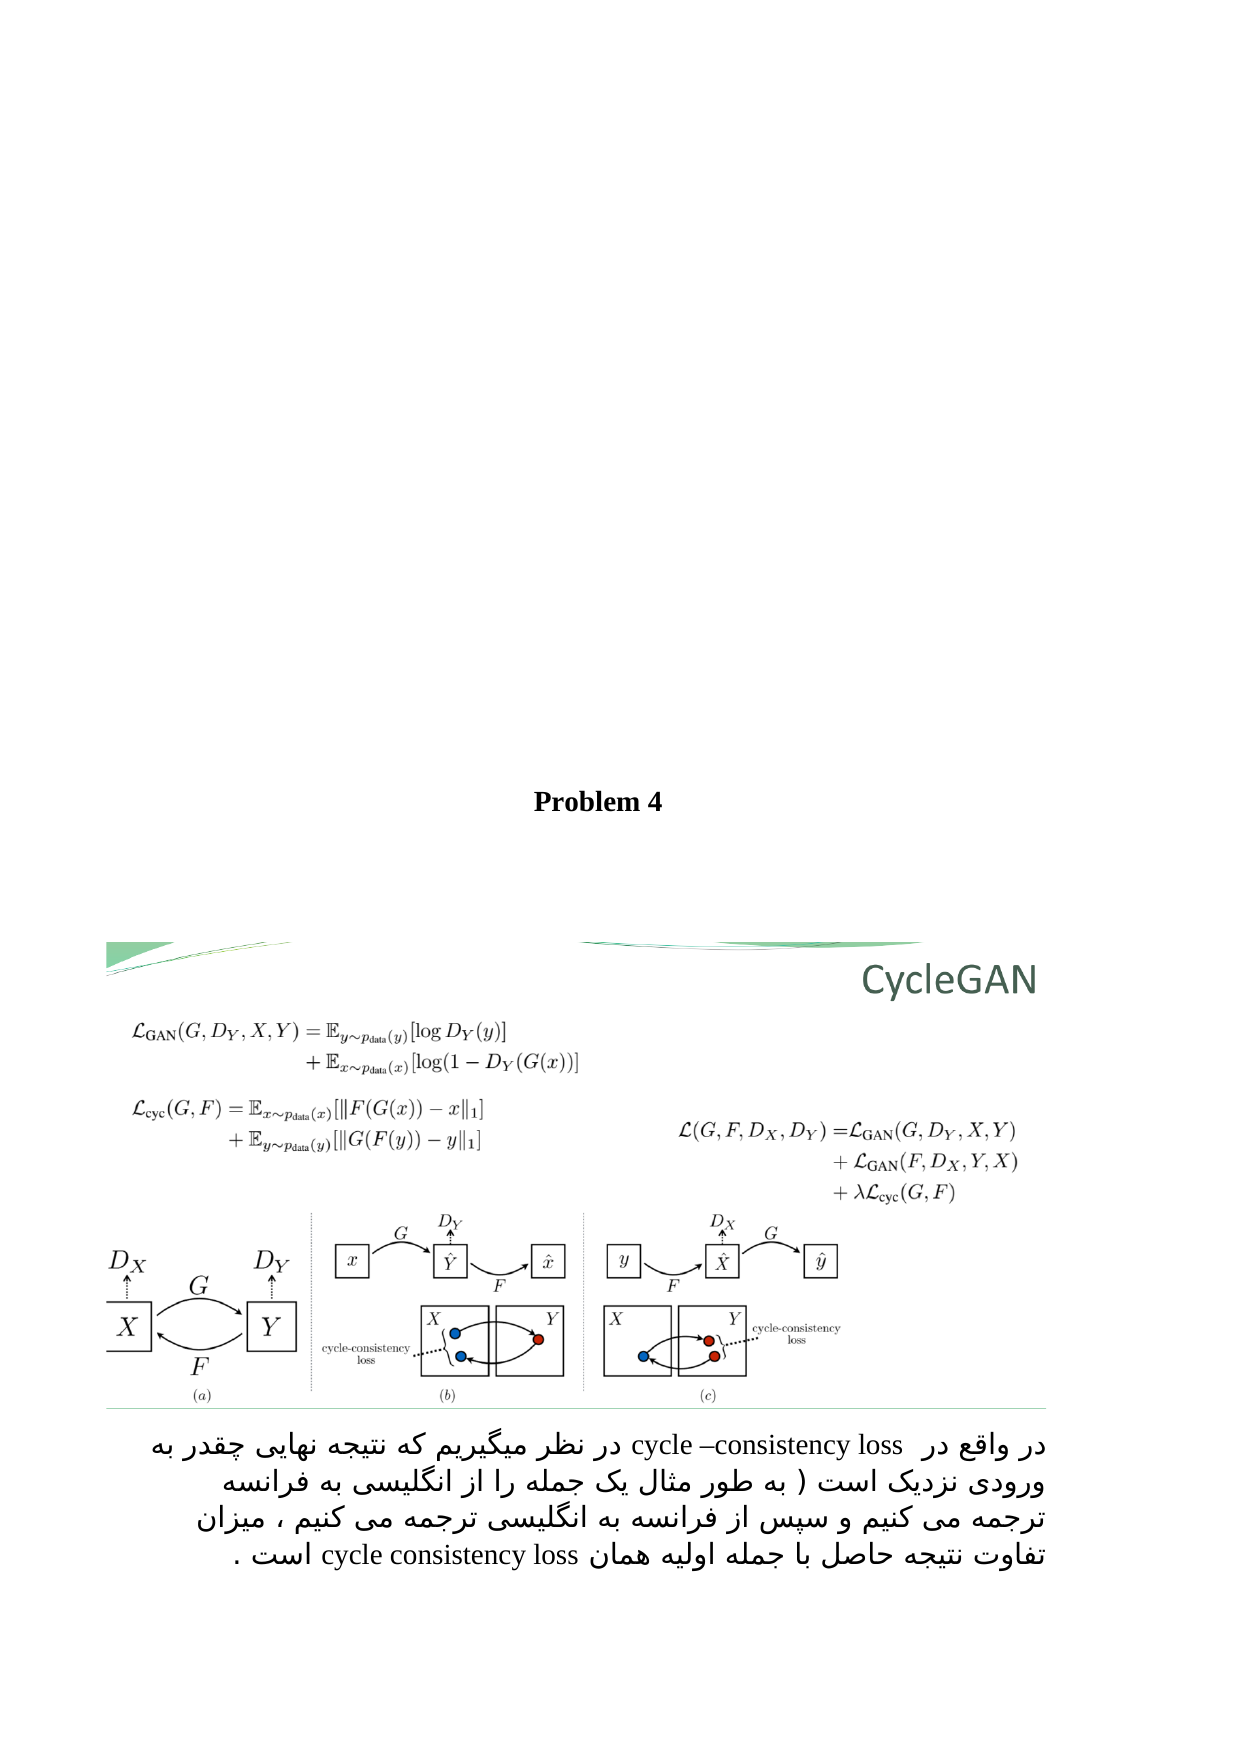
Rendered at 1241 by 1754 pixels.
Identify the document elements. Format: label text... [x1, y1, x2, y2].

picture [106, 942, 1047, 1409]
text در واقع در cycle –consistency loss در نظر میگیریم که نتیجه نهایی چقدر به ورودی نزدیک است ( به طور مثال یک جمله را از انگلیسی به فرانسه ترجمه می کنیم و سپس از فرانسه به انگلیسی ترجمه می کنیم ، میزان تفاوت نتیجه حاصل با جمله اولیه همان cycle consistency loss است . [150, 1427, 1046, 1571]
text Problem 4 [150, 784, 1046, 817]
